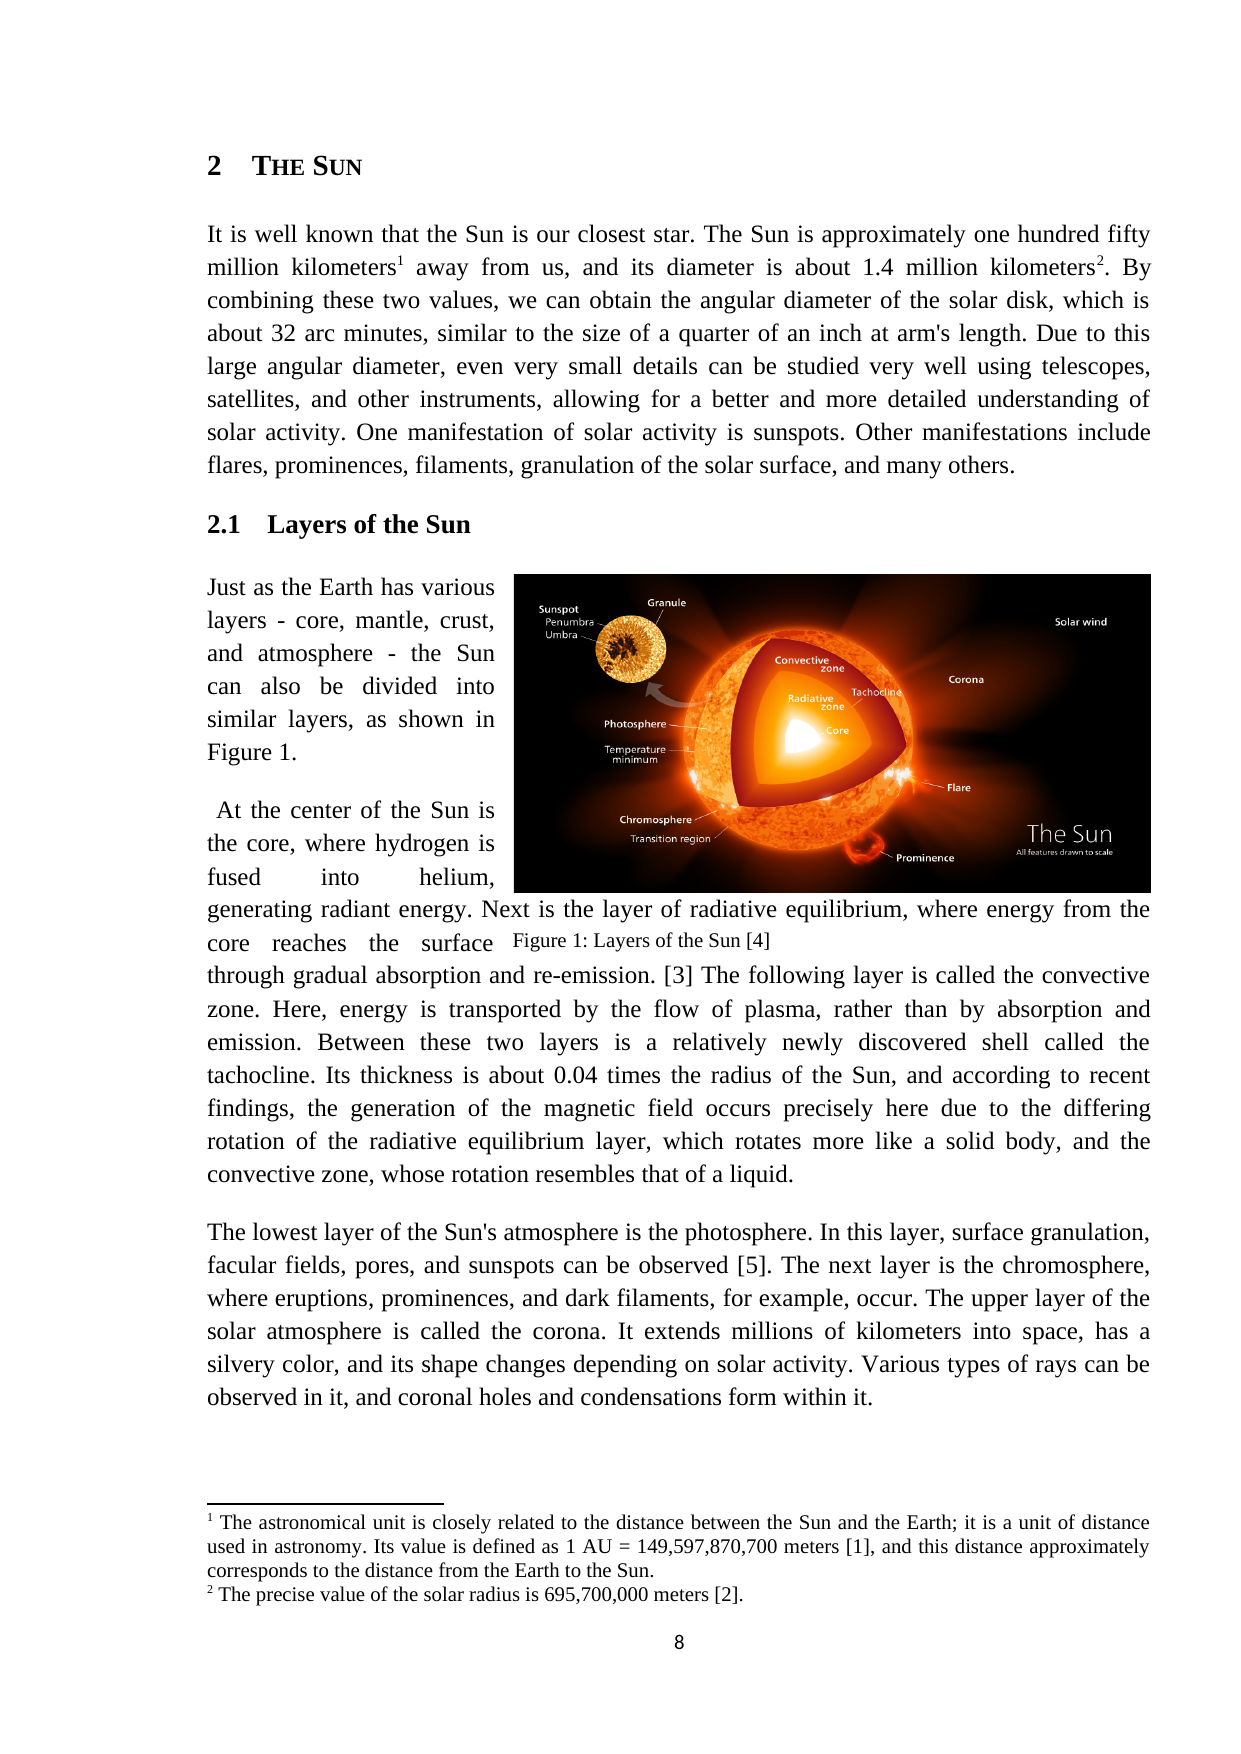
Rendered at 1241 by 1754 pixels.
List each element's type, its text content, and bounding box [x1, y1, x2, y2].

text It is well known that the Sun is our closest star. The Sun is approximately one hundred fifty million kilometers away from us, and its diameter is about 1.4 million kilometers. By combining these two values, we can obtain the angular diameter of the solar disk, which is about 32 arc minutes, similar to the size of a quarter of an inch at arm's length. Due to this large angular diameter, even very small details can be studied very well using telescopes, satellites, and other instruments, allowing for a better and more detailed understanding of solar activity. One manifestation of solar activity is sunspots. Other manifestations include flares, prominences, filaments, granulation of the solar surface, and many others. [207, 219, 1152, 479]
subtitle The Sun [207, 148, 1152, 181]
picture [513, 574, 1151, 893]
text Just as the Earth has various layers - core, mantle, crust, and atmosphere - the Sun can also be divided into similar layers, as shown in Figure 1. [207, 572, 1152, 766]
text At the center of the Sun is the core, where hydrogen is fused into helium, generating radiant energy. Next is the layer of radiative equilibrium, where energy from the core reaches the surface through gradual absorption and re-emission. [3] The following layer is called the convective zone. Here, energy is transported by the flow of plasma, rather than by absorption and emission. Between these two layers is a relatively newly discovered shell called the tachocline. Its thickness is about 0.04 times the radius of the Sun, and according to recent findings, the generation of the magnetic field occurs precisely here due to the differing rotation of the radiative equilibrium layer, which rotates more like a solid body, and the convective zone, whose rotation resembles that of a liquid. [207, 796, 1152, 1187]
subtitle Layers of the Sun [207, 508, 1152, 539]
text The lowest layer of the Sun's atmosphere is the photosphere. In this layer, surface granulation, facular fields, pores, and sunspots can be observed [5]. The next layer is the chromosphere, where eruptions, prominences, and dark filaments, for example, occur. The upper layer of the solar atmosphere is called the corona. It extends millions of kilometers into space, has a silvery color, and its shape changes depending on solar activity. Various types of rays can be observed in it, and coronal holes and condensations form within it. [207, 1217, 1152, 1411]
